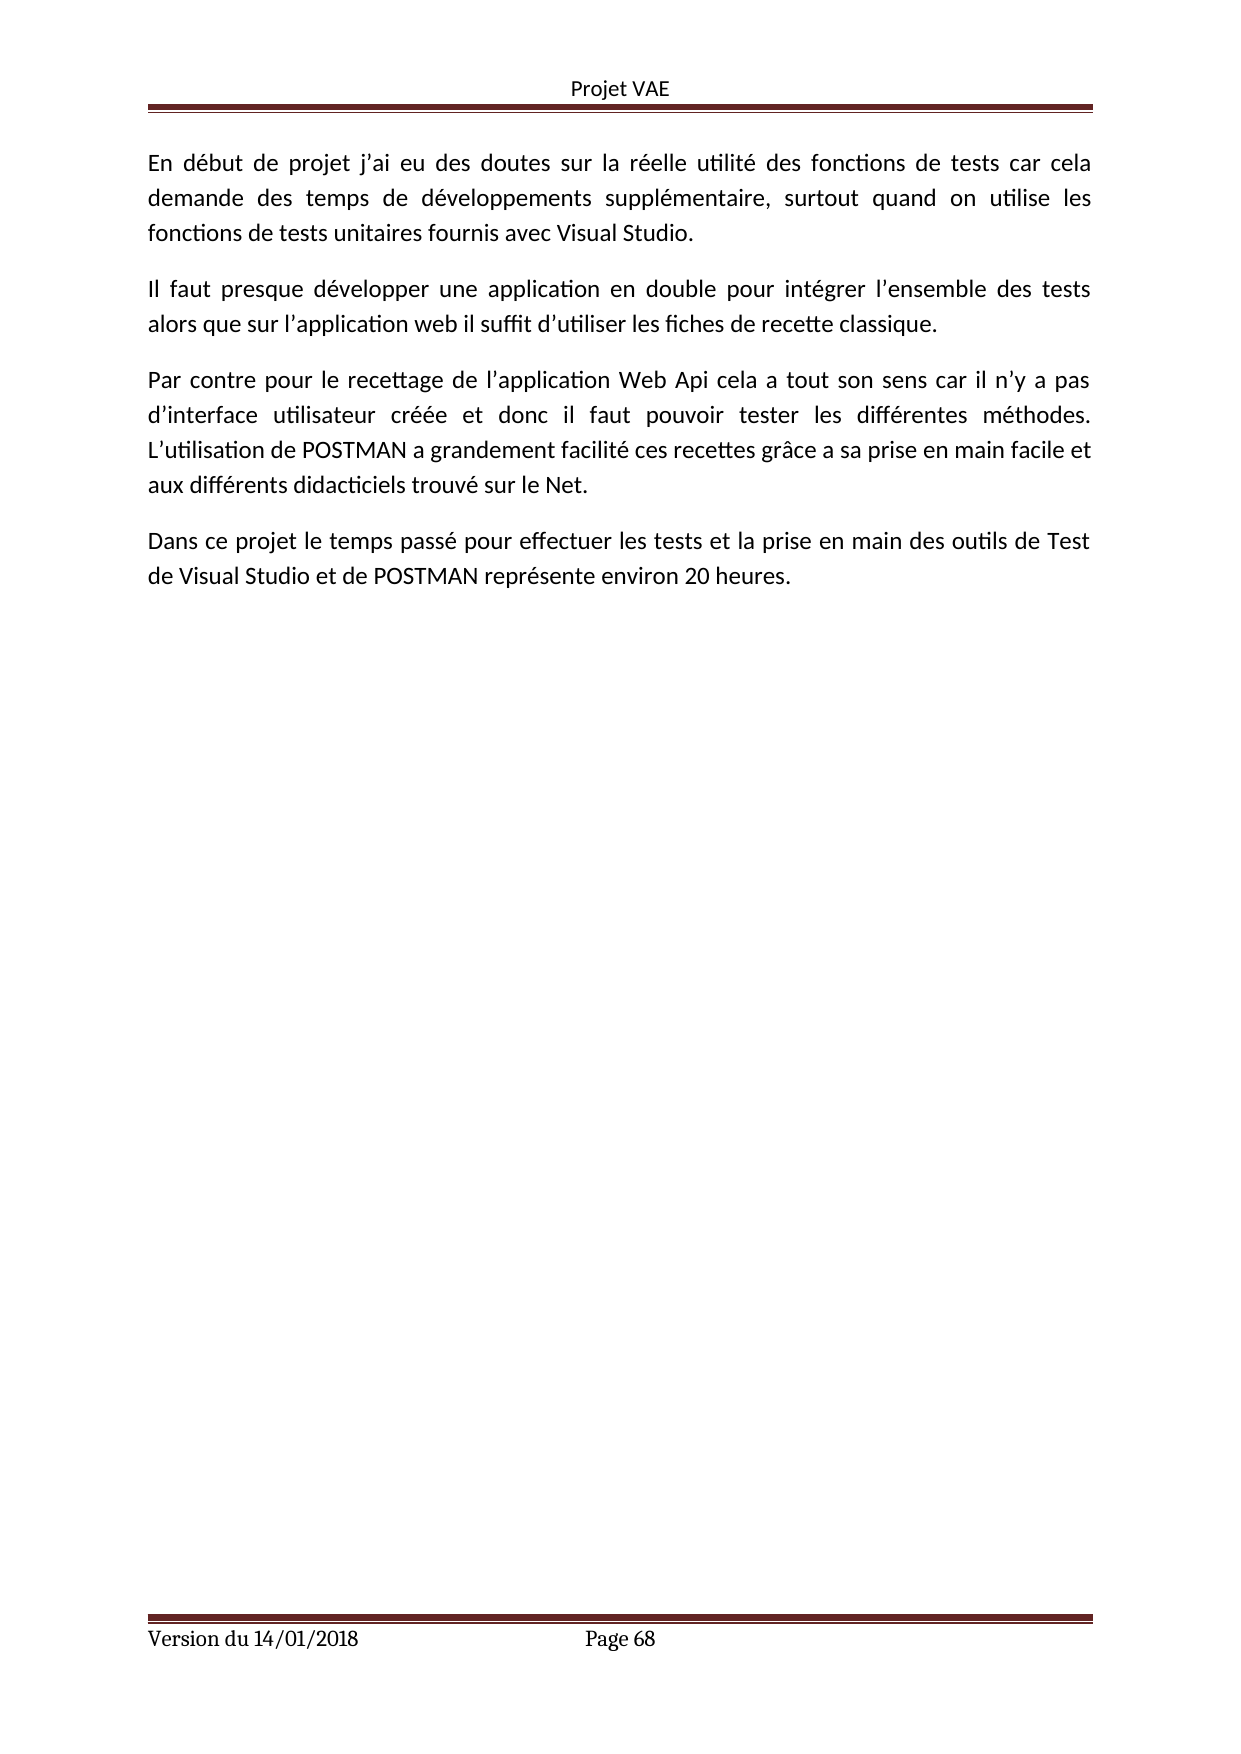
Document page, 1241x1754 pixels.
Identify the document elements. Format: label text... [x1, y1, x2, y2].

text Dans ce projet le temps passé pour effectuer les tests et la prise en main des outils de Test de Visual Studio et de POSTMAN représente environ 20 heures. [148, 525, 1093, 591]
text Par contre pour le recettage de l’application Web Api cela a tout son sens car il n’y a pas d’interface utilisateur créée et donc il faut pouvoir tester les différentes méthodes. L’utilisation de POSTMAN a grandement facilité ces recettes grâce a sa prise en main facile et aux différents didacticiels trouvé sur le Net. [148, 364, 1093, 500]
text Il faut presque développer une application en double pour intégrer l’ensemble des tests alors que sur l’application web il suffit d’utiliser les fiches de recette classique. [148, 273, 1093, 339]
text En début de projet j’ai eu des doutes sur la réelle utilité des fonctions de tests car cela demande des temps de développements supplémentaire, surtout quand on utilise les fonctions de tests unitaires fournis avec Visual Studio. [148, 148, 1093, 248]
